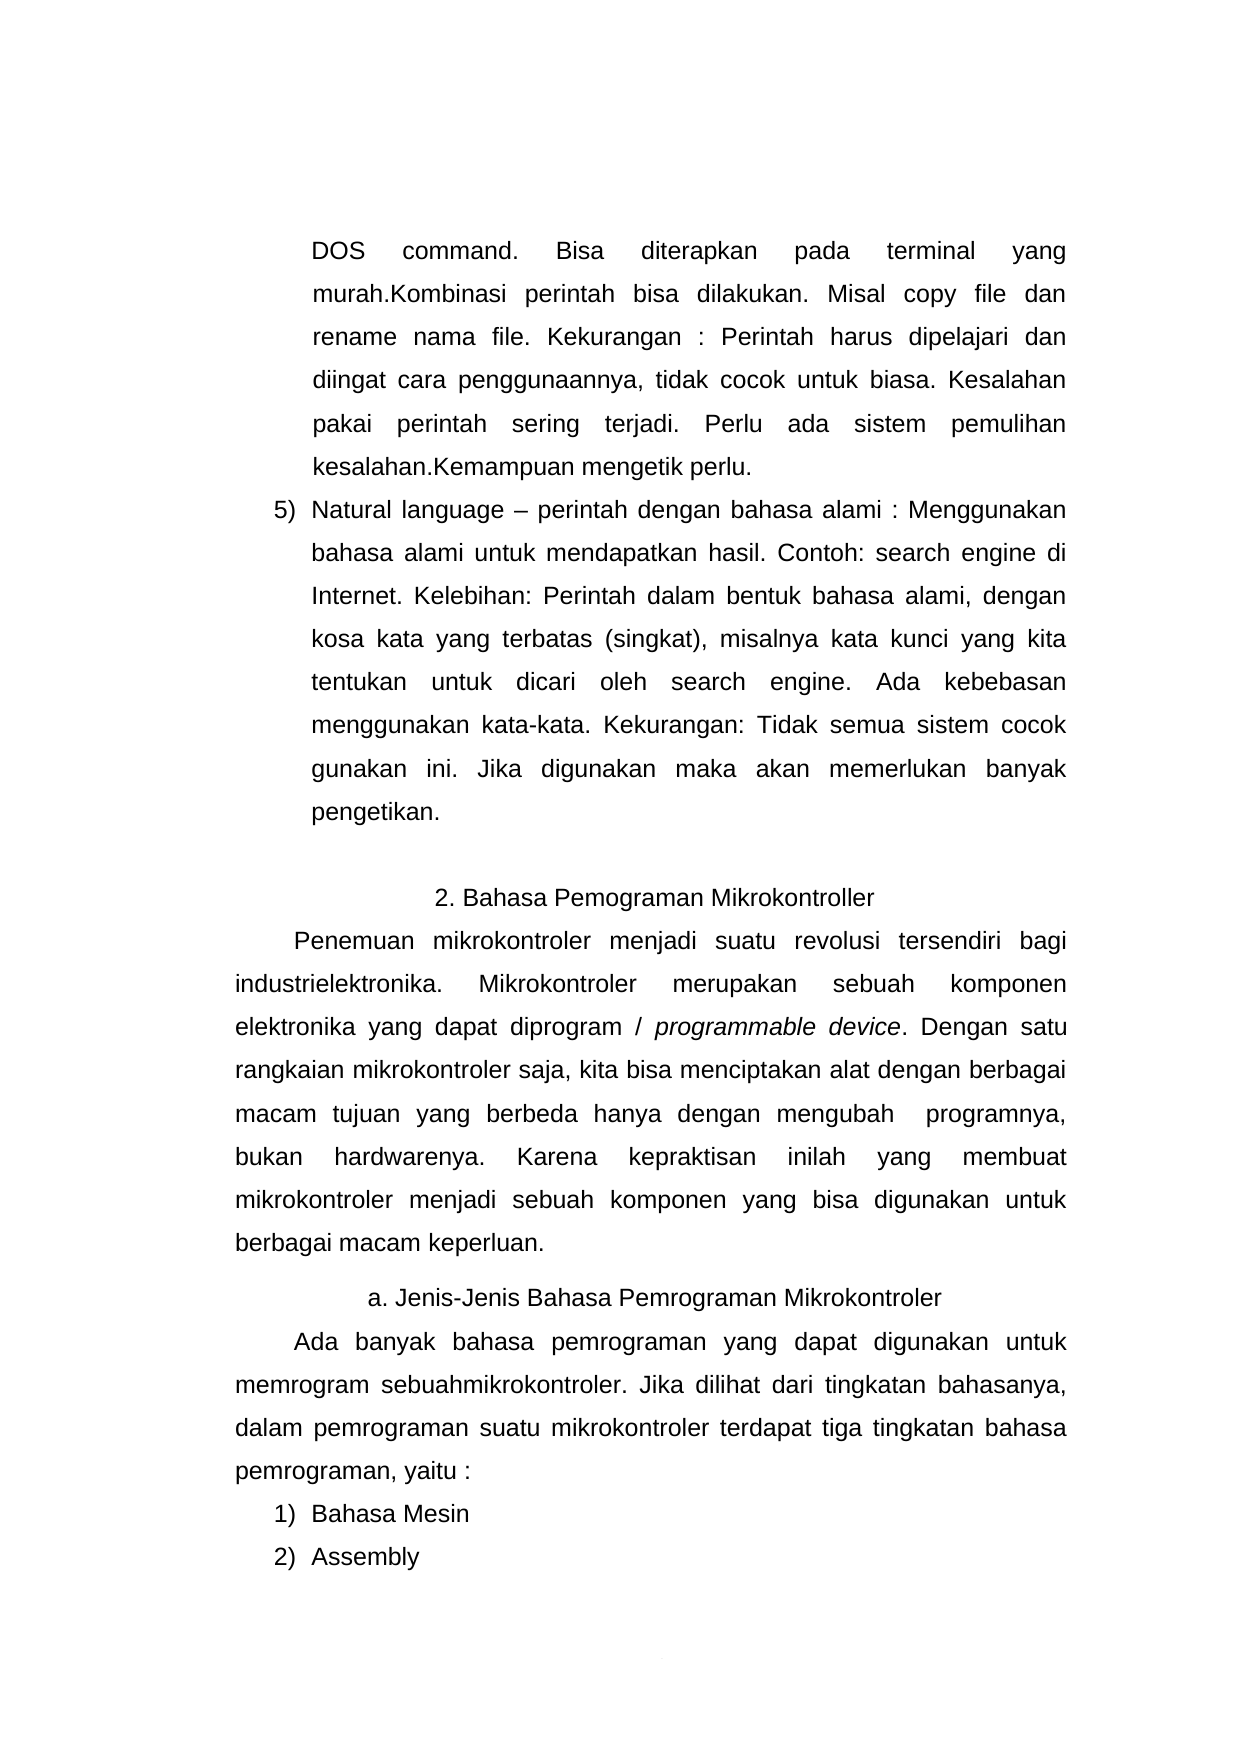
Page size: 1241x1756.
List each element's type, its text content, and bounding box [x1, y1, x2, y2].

list Assembly [274, 1542, 1086, 1571]
list Natural language – perintah dengan bahasa alami : Menggunakan bahasa alami untuk mendapatkan hasil. Contoh: search engine di Internet. Kelebihan: Perintah dalam bentuk bahasa alami, dengan kosa kata yang terbatas (singkat), misalnya kata kunci yang kita tentukan untuk dicari oleh search engine. Ada kebebasan menggunakan kata-kata. Kekurangan: Tidak semua sistem cocok gunakan ini. Jika digunakan maka akan memerlukan banyak pengetikan. [274, 495, 1068, 826]
list Jenis-Jenis Bahasa Pemrograman Mikrokontroler [367, 1283, 1086, 1312]
list Bahasa Pemograman Mikrokontroller [434, 883, 1086, 912]
text DOS command. Bisa diterapkan pada terminal yang murah.Kombinasi perintah bisa dilakukan. Misal copy file dan rename nama file. Kekurangan : Perintah harus dipelajari dan diingat cara penggunaannya, tidak cocok untuk biasa. Kesalahan pakai perintah sering terjadi. Perlu ada sistem pemulihan kesalahan.Kemampuan mengetik perlu. [311, 236, 1067, 480]
text Ada banyak bahasa pemrograman yang dapat digunakan untuk memrogram sebuahmikrokontroler. Jika dilihat dari tingkatan bahasanya, dalam pemrograman suatu mikrokontroler terdapat tiga tingkatan bahasa pemrograman, yaitu : [235, 1326, 1068, 1484]
list Bahasa Mesin [274, 1499, 1086, 1528]
text Penemuan mikrokontroler menjadi suatu revolusi tersendiri bagi industrielektronika. Mikrokontroler merupakan sebuah komponen elektronika yang dapat diprogram / programmable device. Dengan satu rangkaian mikrokontroler saja, kita bisa menciptakan alat dengan berbagai macam tujuan yang berbeda hanya dengan mengubah programnya, bukan hardwarenya. Karena kepraktisan inilah yang membuat mikrokontroler menjadi sebuah komponen yang bisa digunakan untuk berbagai macam keperluan. [235, 926, 1068, 1257]
